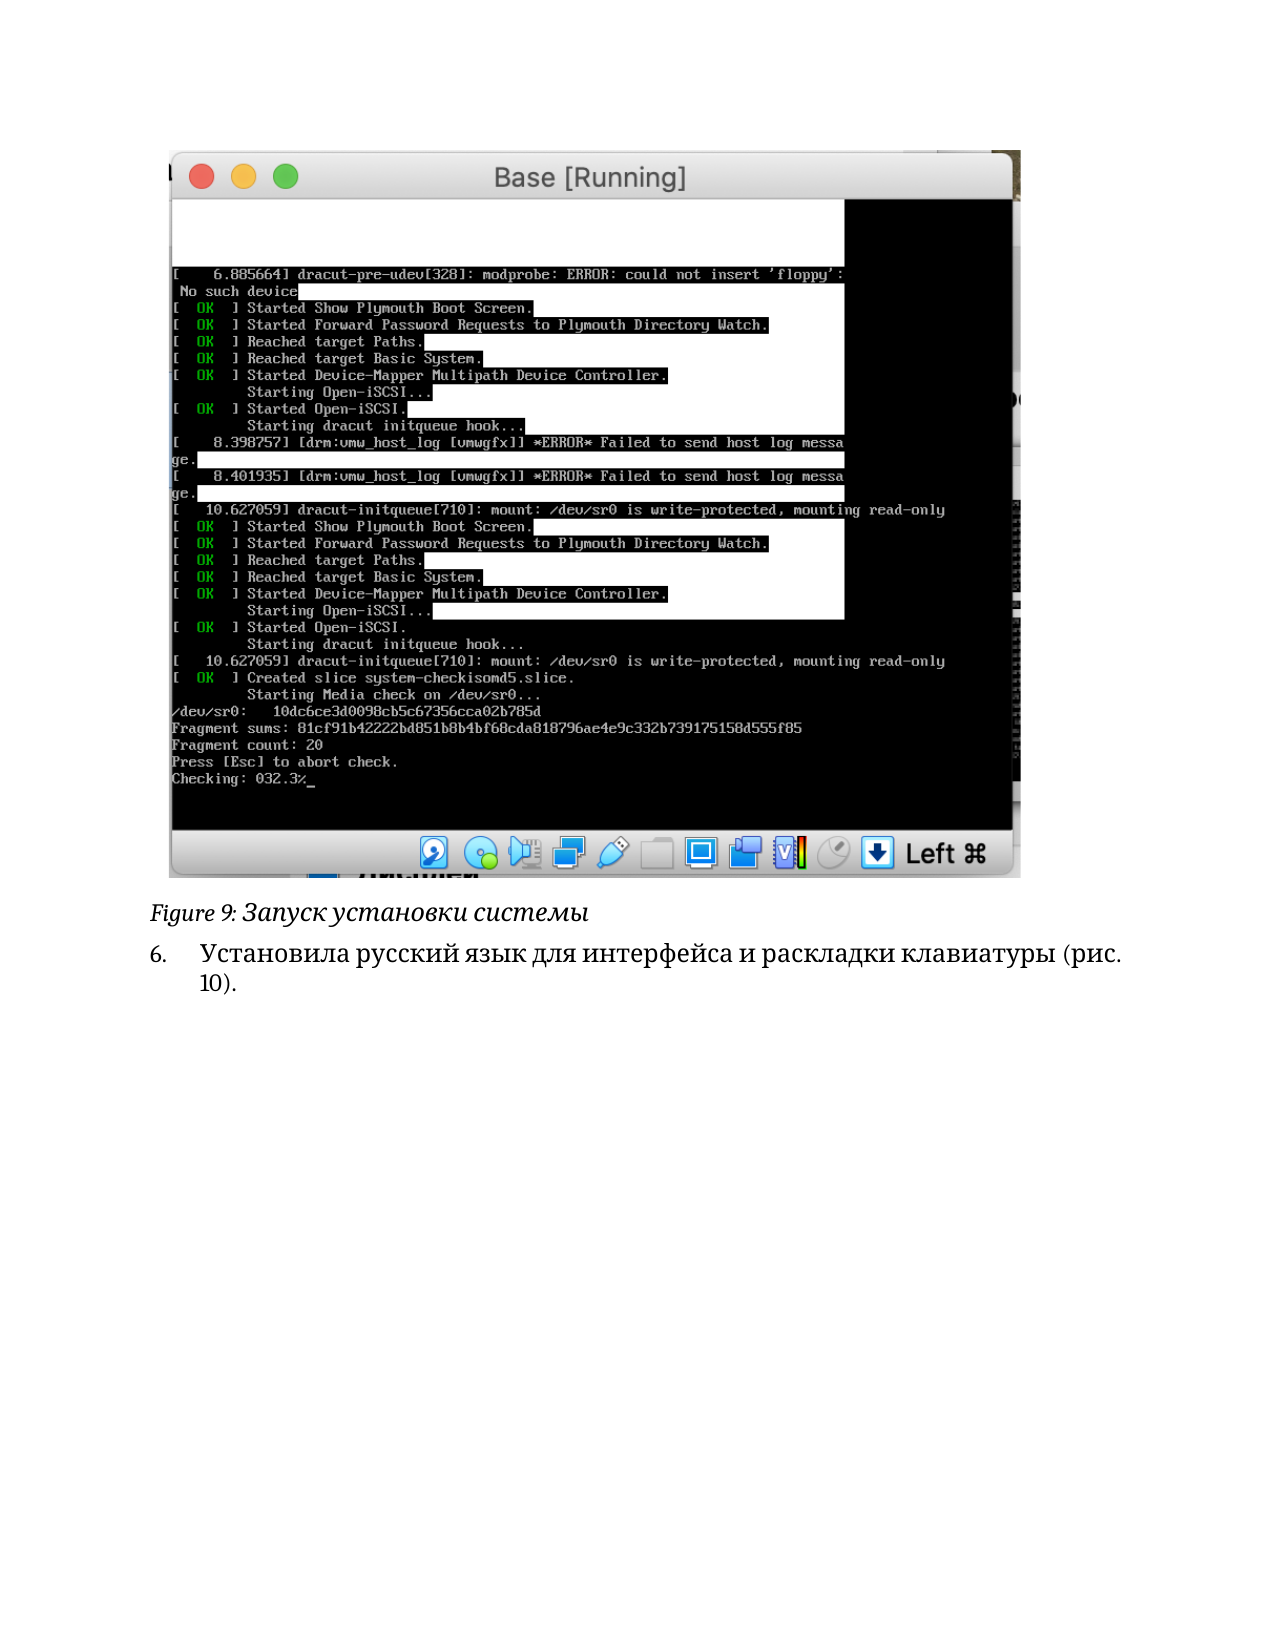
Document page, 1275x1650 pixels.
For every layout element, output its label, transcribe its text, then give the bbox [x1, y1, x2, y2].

text Figure 9: Запуск установки системы [150, 899, 1125, 928]
list Установила русский язык для интерфейса и раскладки клавиатуры (рис. 10). [150, 940, 1125, 998]
picture [168, 150, 1021, 878]
